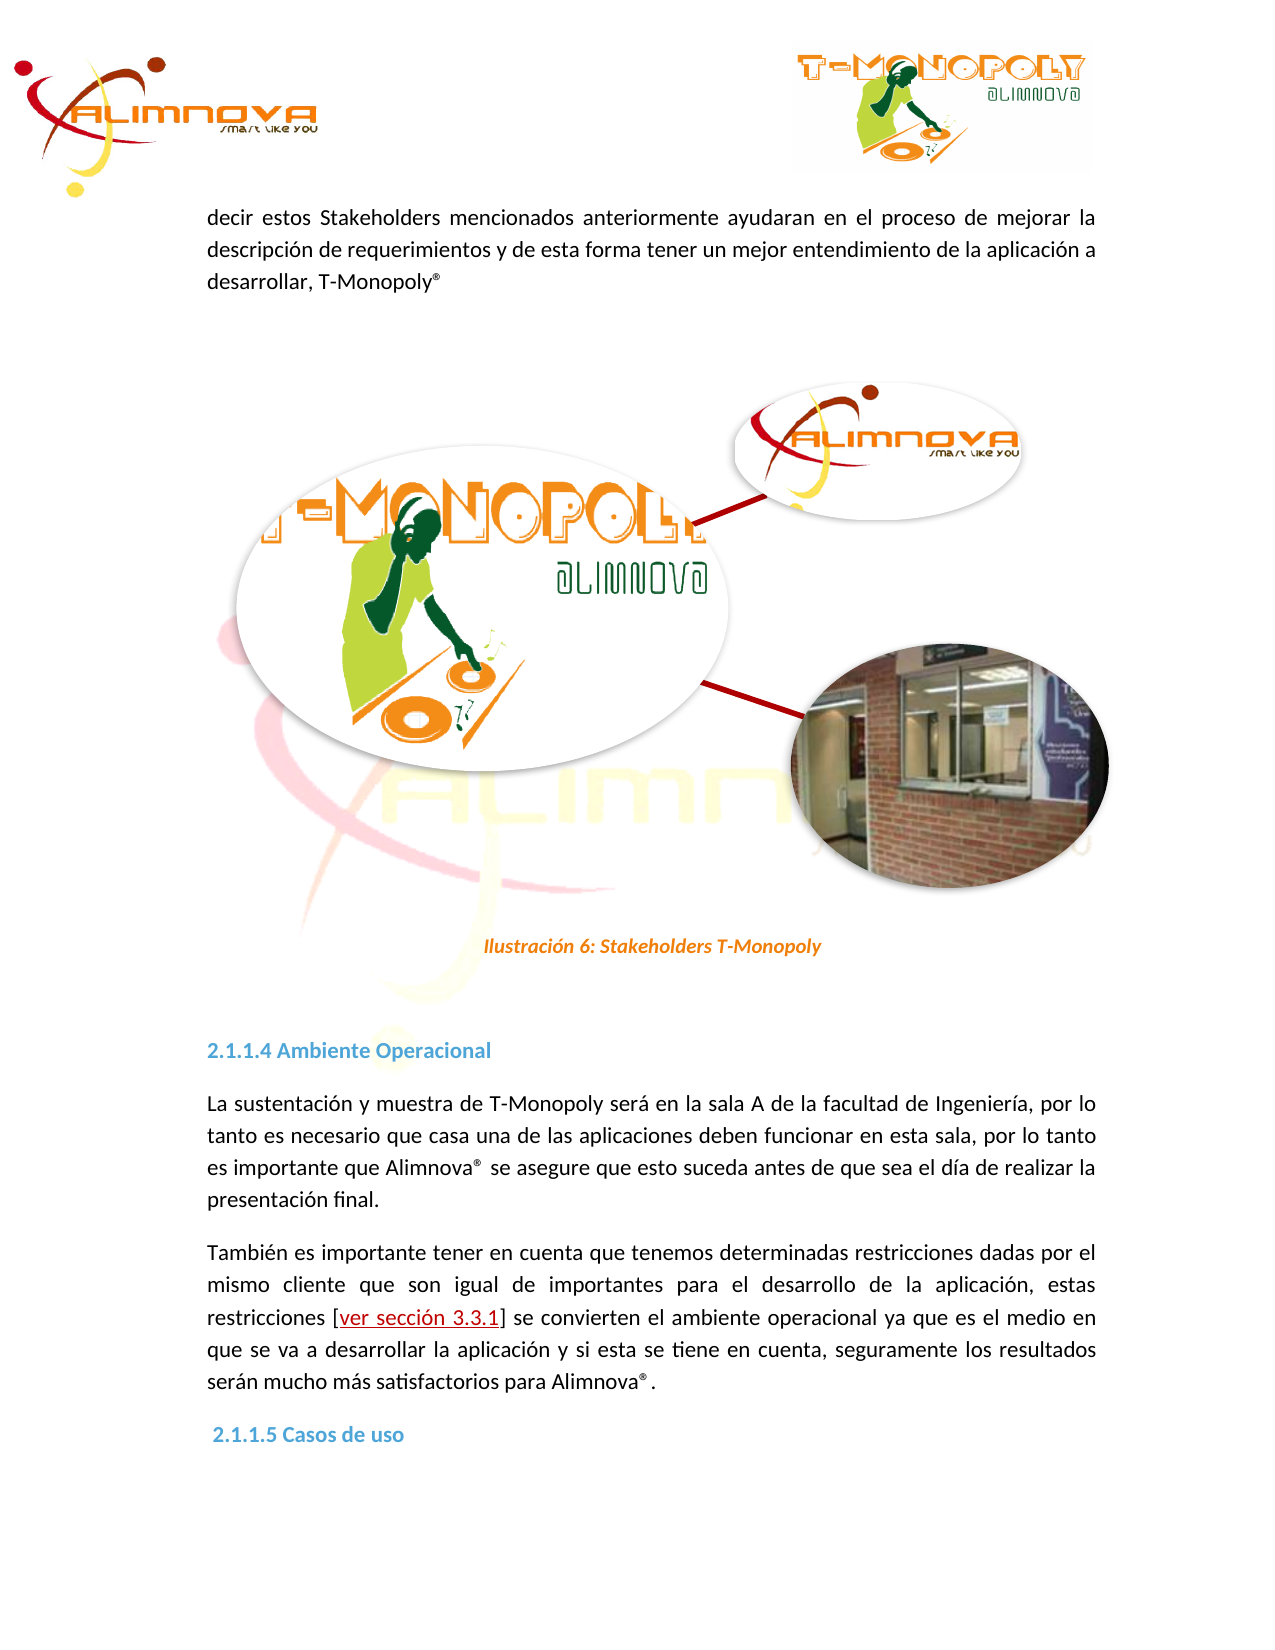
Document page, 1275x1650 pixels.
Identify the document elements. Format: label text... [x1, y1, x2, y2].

text Ilustración 6: Stakeholders T-Monopoly [207, 933, 1098, 958]
picture [10, 55, 319, 199]
picture [792, 40, 1093, 173]
text La sustentación y muestra de T-Monopoly será en la sala A de la facultad de Ingeniería, por lo tanto es necesario que casa una de las aplicaciones deben funcionar en esta sala, por lo tanto es importante que Alimnova® se asegure que esto suceda antes de que sea el día de realizar la presentación final. [207, 1089, 1098, 1213]
picture [790, 643, 1109, 888]
subtitle 2.1.1.4 Ambiente Operacional [207, 1036, 1098, 1064]
picture [236, 445, 729, 772]
text También es importante tener en cuenta que tenemos determinadas restricciones dadas por el mismo cliente que son igual de importantes para el desarrollo de la aplicación, estas restricciones [ver sección 3.3.1] se convierten el ambiente operacional ya que es el medio en que se va a desarrollar la aplicación y si esta se tiene en cuenta, seguramente los resultados serán mucho más satisfactorios para Alimnova®. [207, 1238, 1098, 1395]
subtitle 2.1.1.5 Casos de uso [212, 1420, 1098, 1448]
picture [733, 381, 1022, 521]
